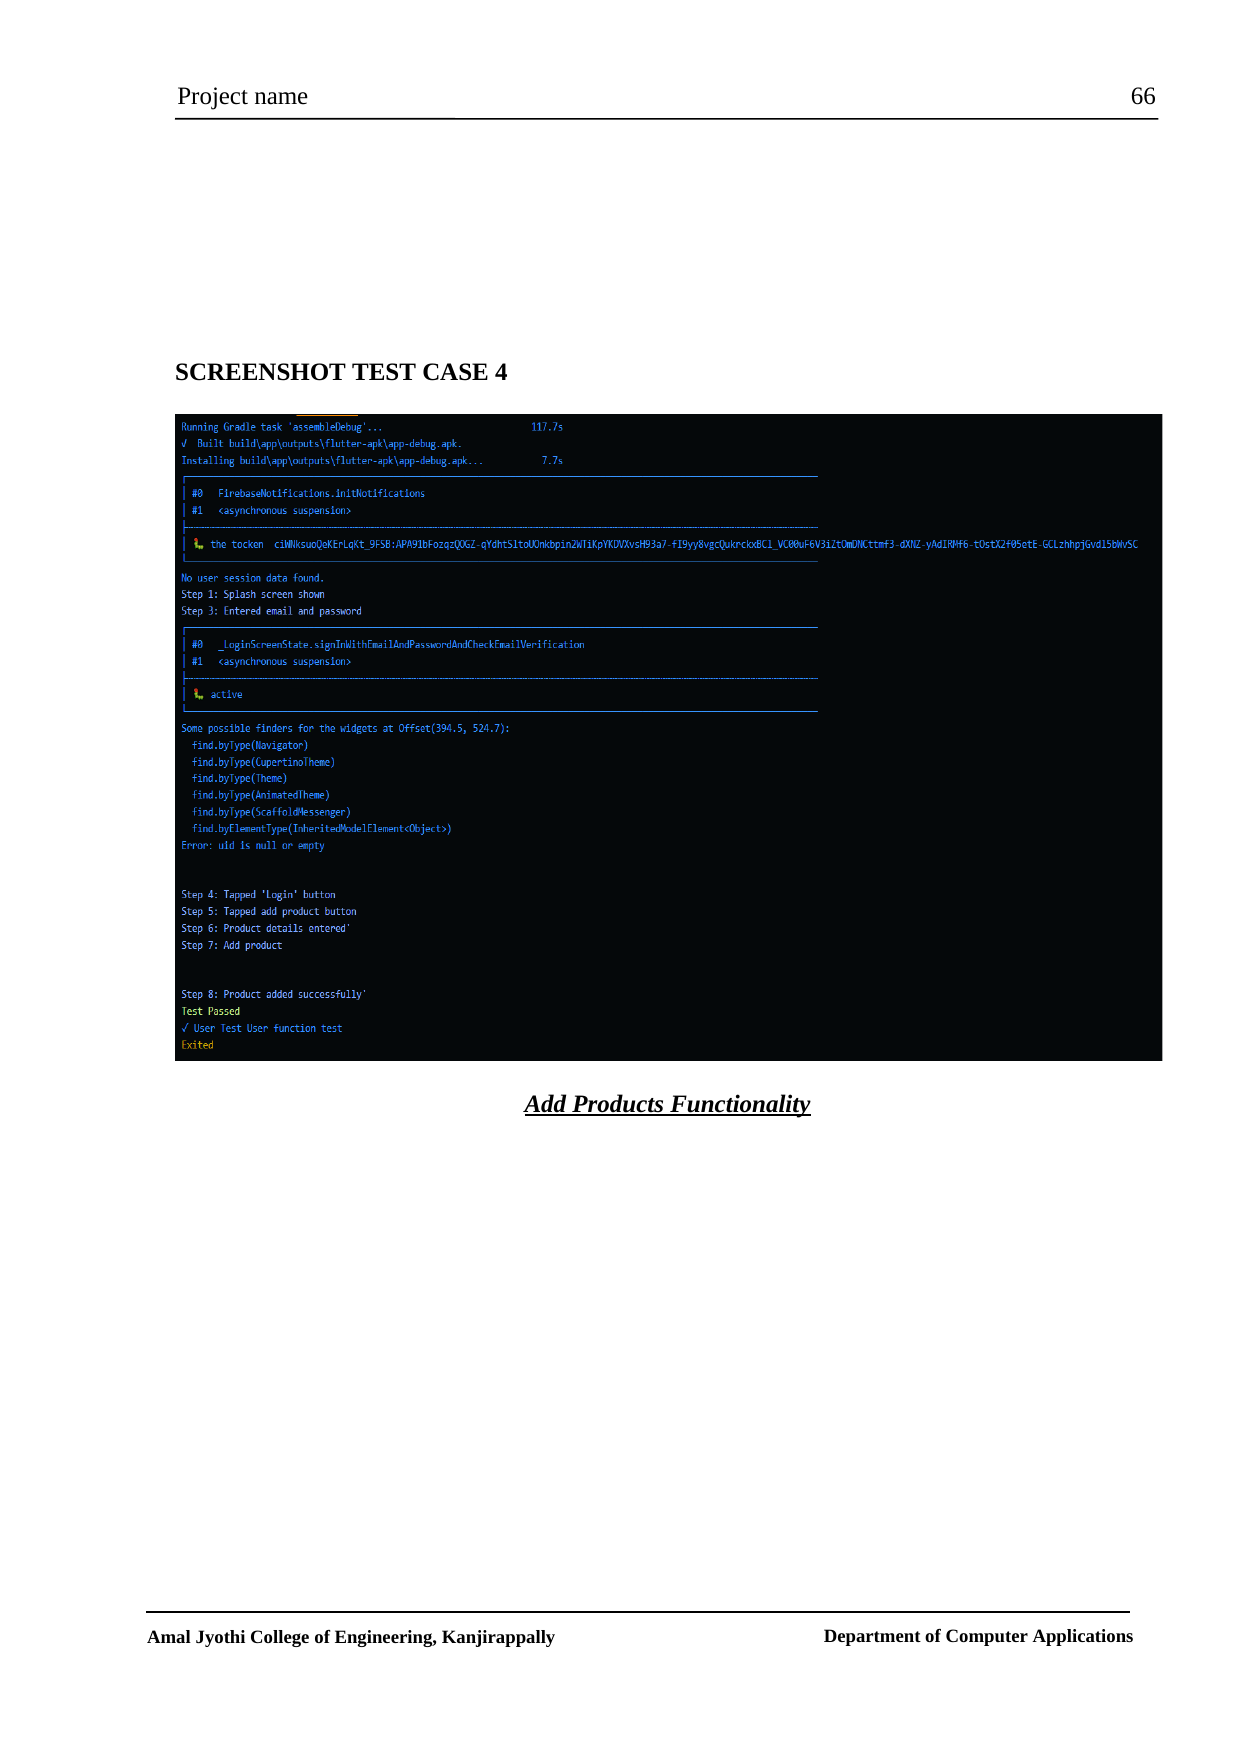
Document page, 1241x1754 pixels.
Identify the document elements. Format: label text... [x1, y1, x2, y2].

text Add Products Functionality [175, 1061, 1162, 1118]
picture [175, 414, 1163, 1061]
text SCREENSHOT TEST CASE 4 [175, 357, 1162, 386]
